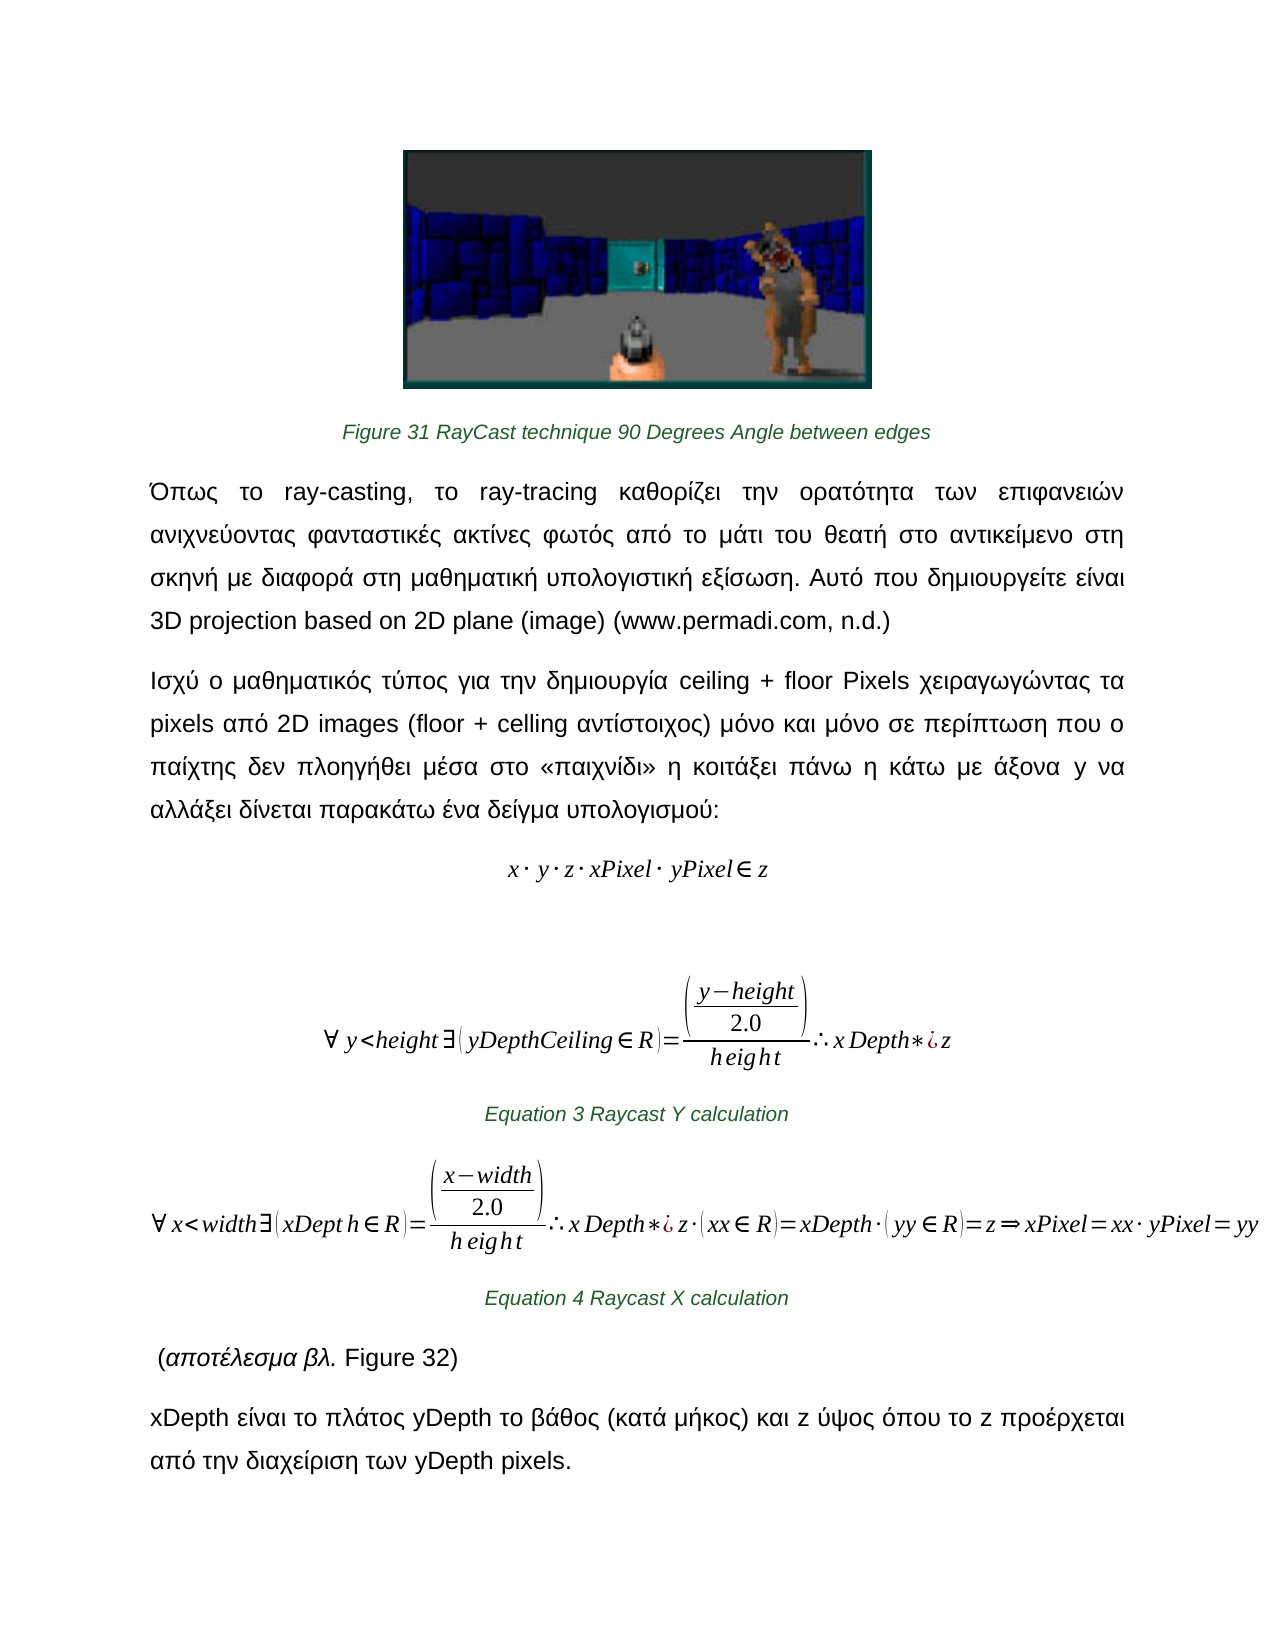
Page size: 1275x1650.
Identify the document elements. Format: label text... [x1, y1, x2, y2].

picture [403, 150, 872, 389]
text Equation 3 Raycast Y calculation [150, 1102, 1125, 1126]
text Ισχύ ο μαθηματικός τύπος για την δημιουργία ceiling + floor Pixels χειραγωγώντας τα pixels από 2D images (floor + celling αντίστοιχος) μόνο και μόνο σε περίπτωση που ο παίχτης δεν πλοηγήθει μέσα στο «παιχνίδι» η κοιτάξει πάνω η κάτω με άξονα y να αλλάξει δίνεται παρακάτω ένα δείγμα υπολογισμού: [150, 666, 1125, 824]
text xDepth είναι το πλάτος yDepth το βάθος (κατά μήκος) και z ύψος όπου το z προέρχεται από την διαχείριση των yDepth pixels. [150, 1403, 1125, 1474]
text Equation 4 Raycast X calculation [150, 1286, 1125, 1310]
text Όπως το ray-casting, το ray-tracing καθορίζει την ορατότητα των επιφανειών ανιχνεύοντας φανταστικές ακτίνες φωτός από το μάτι του θεατή στο αντικείμενο στη σκηνή με διαφορά στη μαθηματική υπολογιστική εξίσωση. Αυτό που δημιουργείτε είναι 3D projection based on 2D plane (image) [150, 477, 1125, 635]
text (αποτέλεσμα βλ. Figure 34) [150, 1343, 1125, 1372]
text Figure 35 RayCast technique 90 Degrees Angle between edges [150, 420, 1125, 444]
